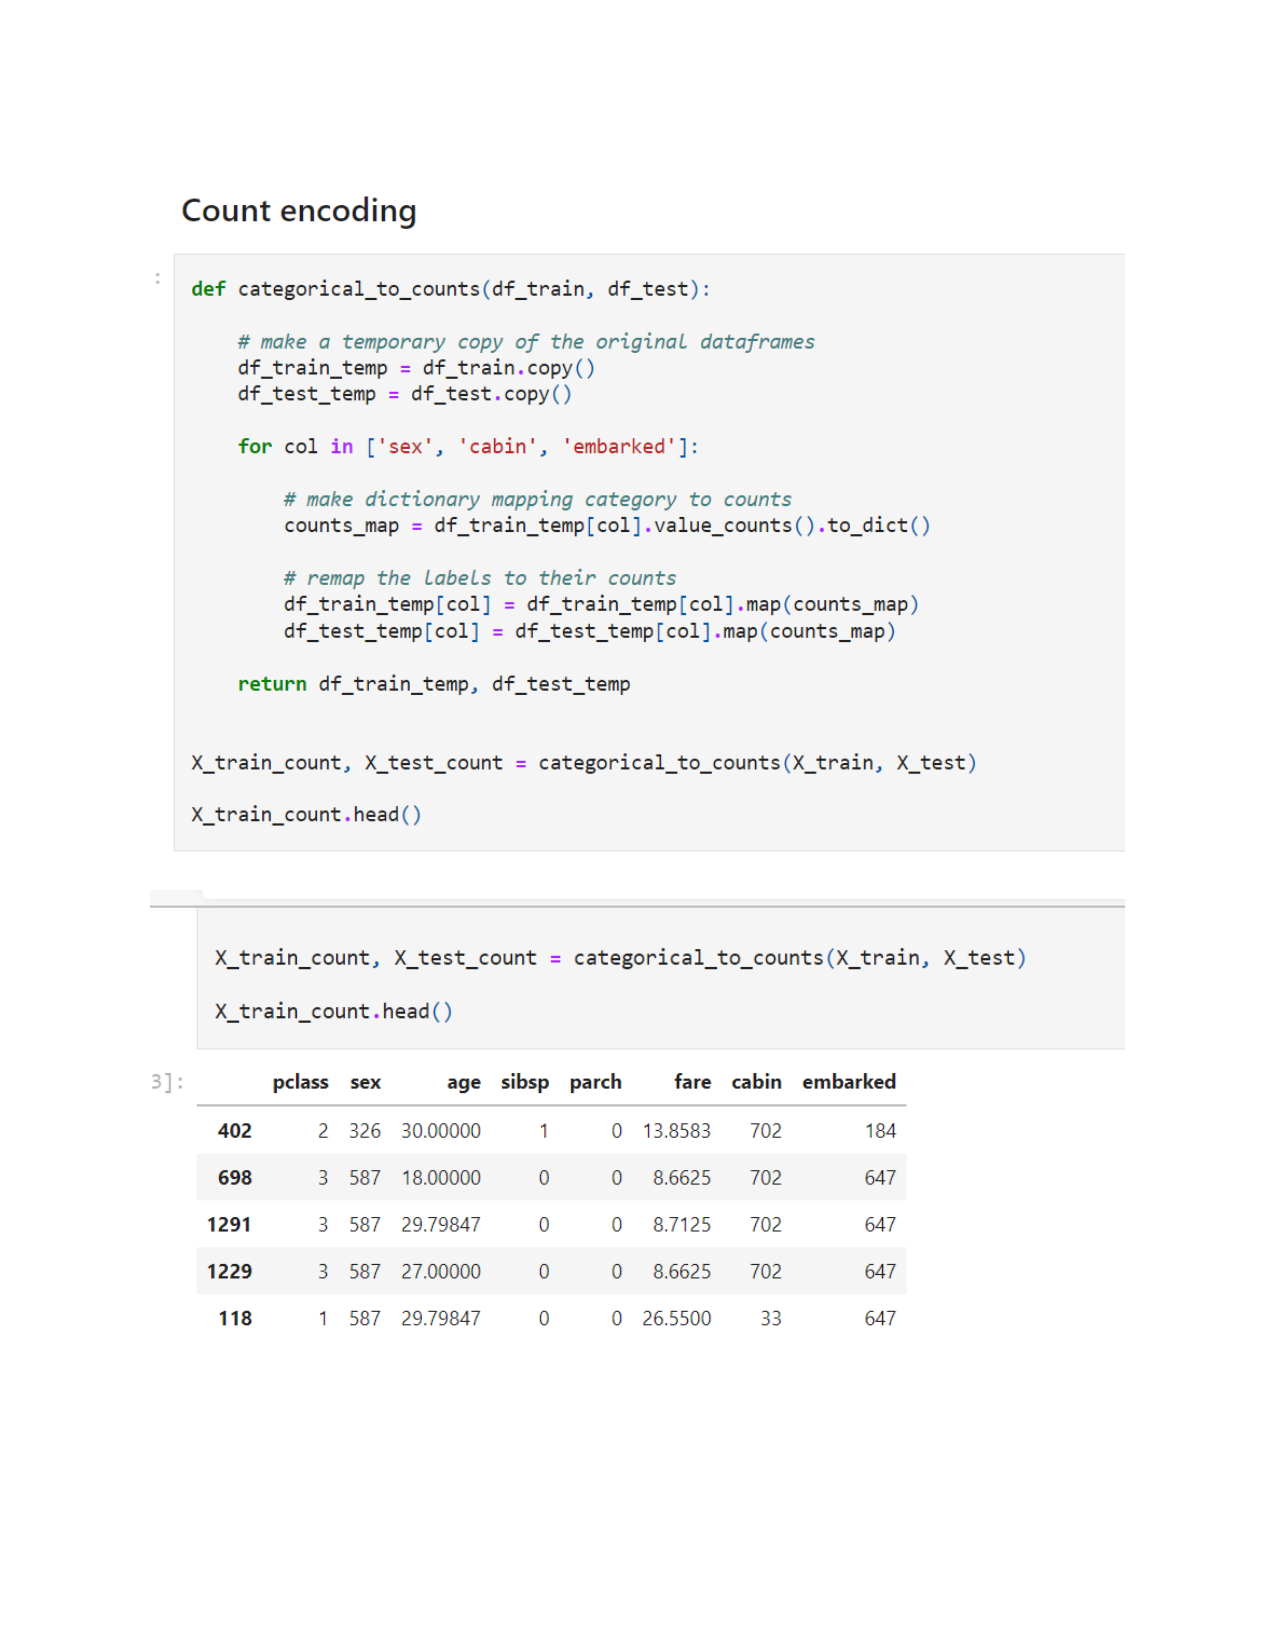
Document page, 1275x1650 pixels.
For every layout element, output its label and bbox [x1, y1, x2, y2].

picture [150, 150, 1125, 872]
picture [150, 890, 1125, 1389]
